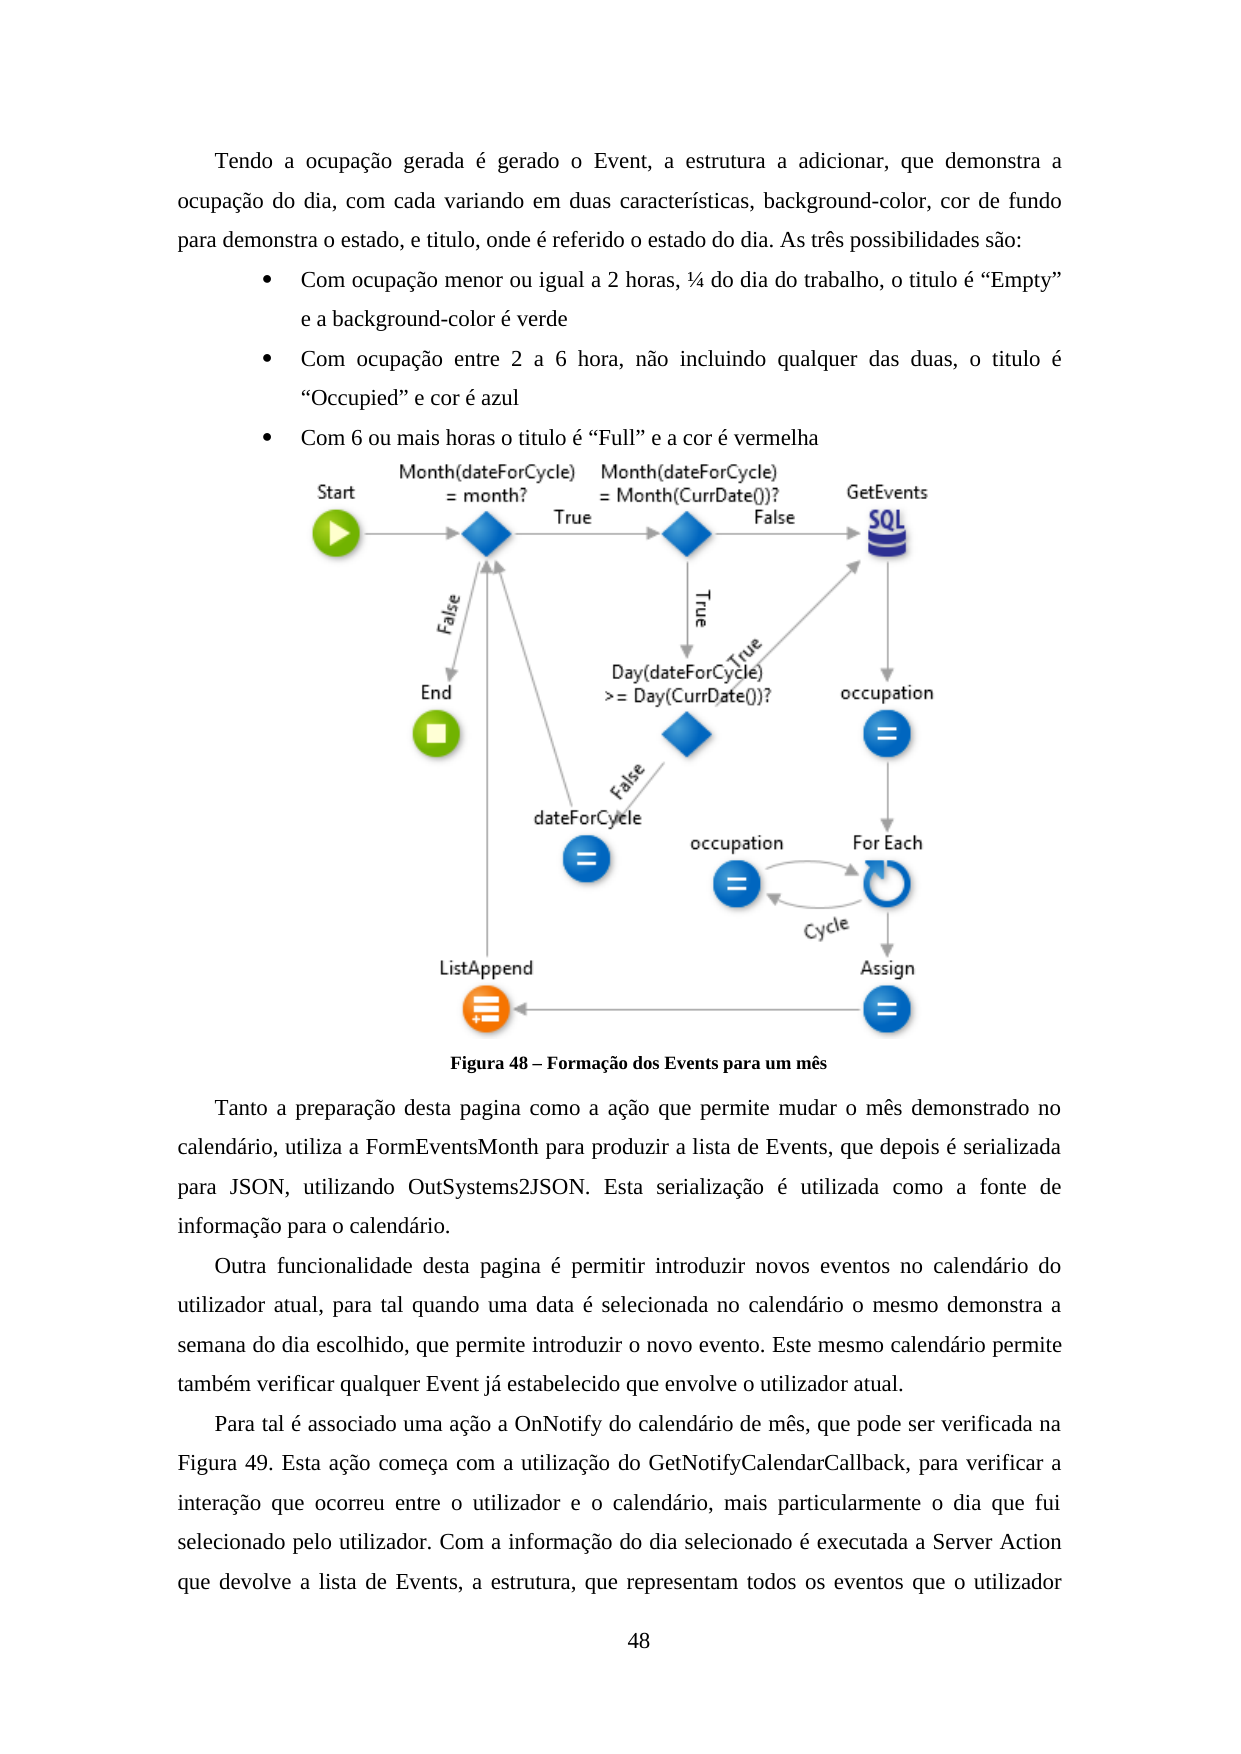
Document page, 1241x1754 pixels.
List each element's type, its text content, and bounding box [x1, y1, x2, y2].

text Figura 48 – Formação dos Events para um mês [177, 1052, 1063, 1073]
text Tendo a ocupação gerada é gerado o Event, a estrutura a adicionar, que demonstra a ocupação do dia, com cada variando em duas características, background-color, cor de fundo para demonstra o estado, e titulo, onde é referido o estado do dia. As três possibilidades são: [177, 148, 1063, 253]
list Com ocupação entre 2 a 6 hora, não incluindo qualquer das duas, o titulo é “Occupied” e cor é azul [263, 345, 1063, 411]
list Com ocupação menor ou igual a 2 horas, ¼ do dia do trabalho, o titulo é “Empty” e a background-color é verde [263, 266, 1063, 332]
text Tanto a preparação desta pagina como a ação que permite mudar o mês demonstrado no calendário, utiliza a FormEventsMonth para produzir a lista de Events, que depois é serializada para JSON, utilizando OutSystems2JSON. Esta serialização é utilizada como a fonte de informação para o calendário. [177, 1094, 1063, 1239]
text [177, 1410, 1063, 1594]
text Outra funcionalidade desta pagina é permitir introduzir novos eventos no calendário do utilizador atual, para tal quando uma data é selecionada no calendário o mesmo demonstra a semana do dia escolhido, que permite introduzir o novo evento. Este mesmo calendário permite também verificar qualquer Event já estabelecido que envolve o utilizador atual. [177, 1252, 1063, 1397]
list Com 6 ou mais horas o titulo é “Full” e a cor é vermelha [263, 424, 1063, 450]
picture [302, 463, 939, 1039]
